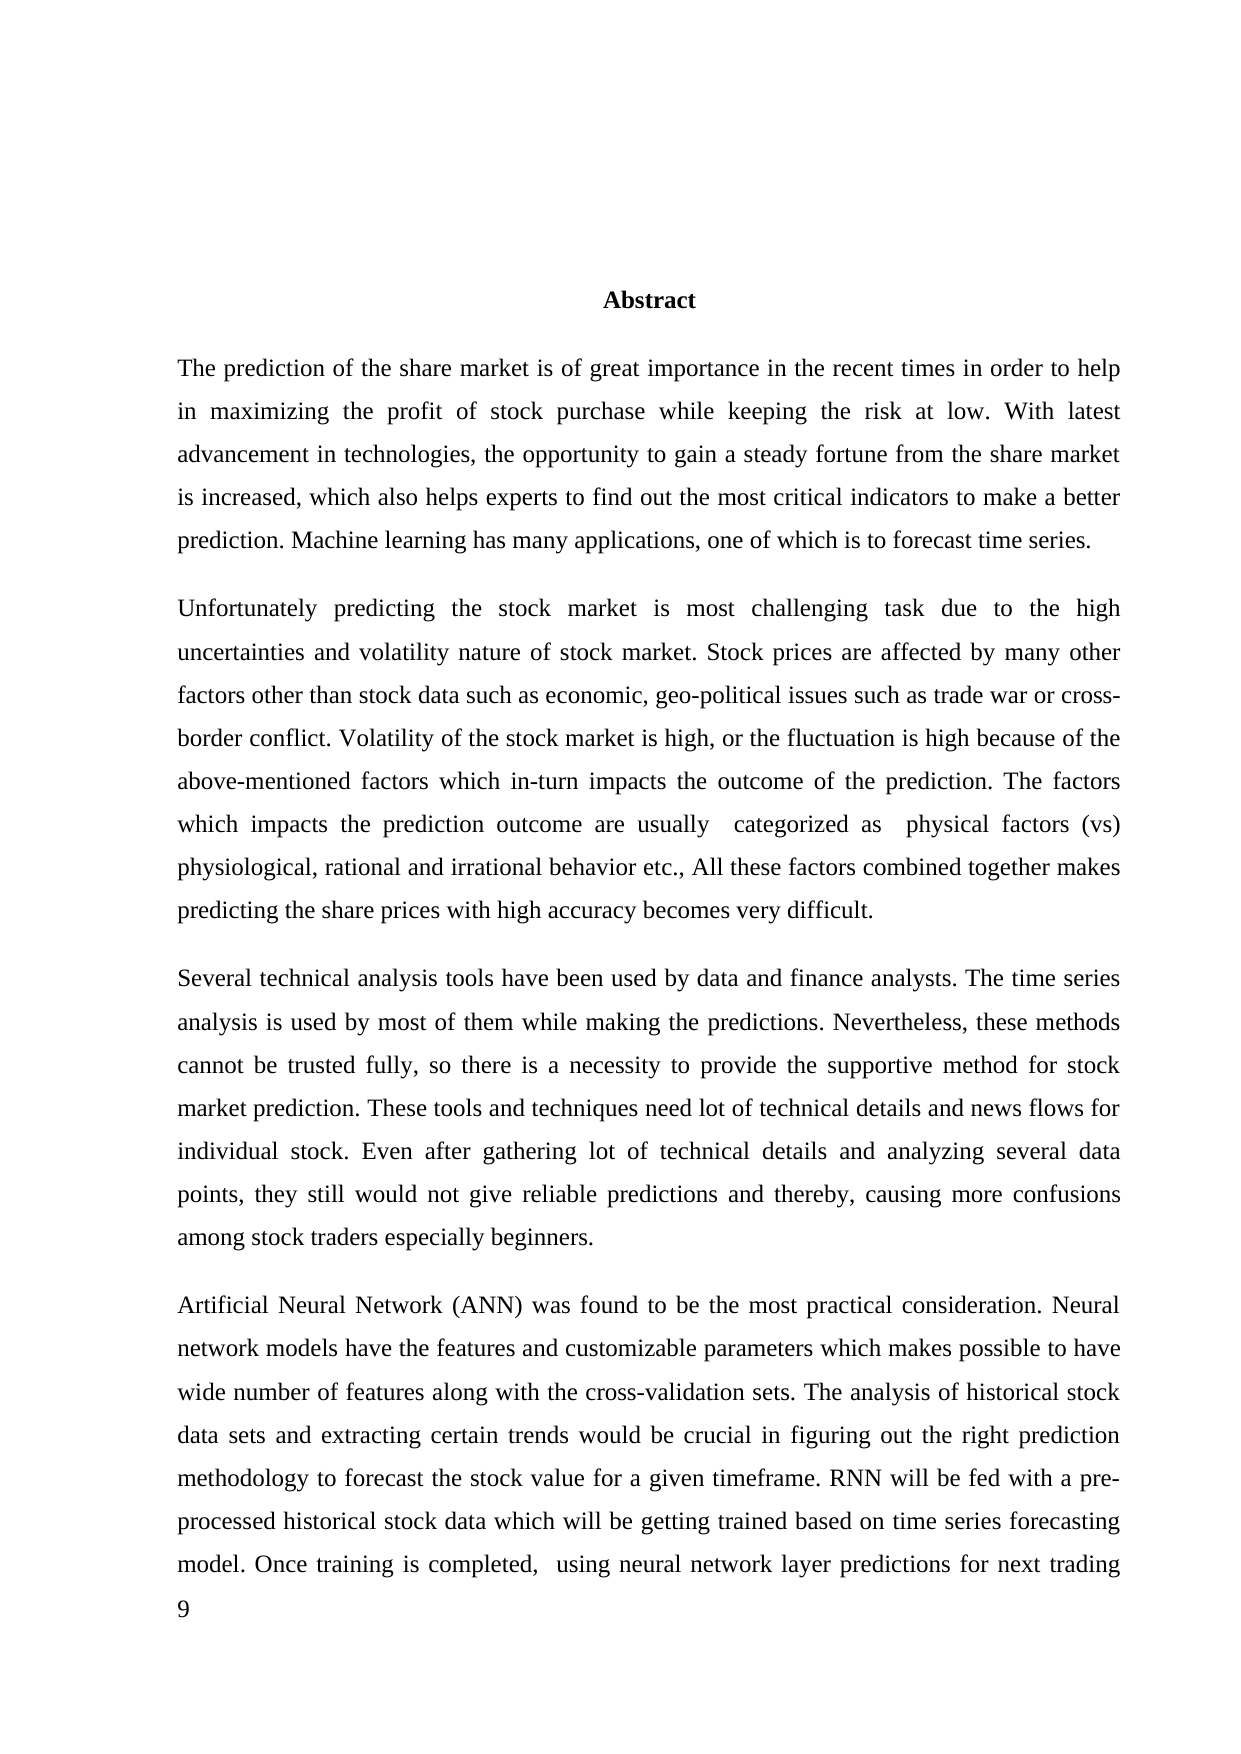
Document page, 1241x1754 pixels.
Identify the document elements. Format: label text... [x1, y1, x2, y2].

text Several technical analysis tools have been used by data and finance analysts. The time series analysis is used by most of them while making the predictions. Nevertheless, these methods cannot be trusted fully, so there is a necessity to provide the supportive method for stock market prediction. These tools and techniques need lot of technical details and news flows for individual stock. Even after gathering lot of technical details and analyzing several data points, they still would not give reliable predictions and thereby, causing more confusions among stock traders especially beginners. [177, 963, 1122, 1251]
text Abstract [177, 285, 1122, 313]
text The prediction of the share market is of great importance in the recent times in order to help in maximizing the profit of stock purchase while keeping the risk at low. With latest advancement in technologies, the opportunity to gain a steady fortune from the share market is increased, which also helps experts to find out the most critical indicators to make a better prediction. Machine learning has many applications, one of which is to forecast time series. [177, 353, 1122, 554]
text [177, 1290, 1122, 1578]
text Unfortunately predicting the stock market is most challenging task due to the high uncertainties and volatility nature of stock market. Stock prices are affected by many other factors other than stock data such as economic, geo-political issues such as trade war or cross-border conflict. Volatility of the stock market is high, or the fluctuation is high because of the above-mentioned factors which in-turn impacts the outcome of the prediction. The factors which impacts the prediction outcome are usually categorized as physical factors (vs) physiological, rational and irrational behavior etc., All these factors combined together makes predicting the share prices with high accuracy becomes very difficult. [177, 593, 1122, 924]
